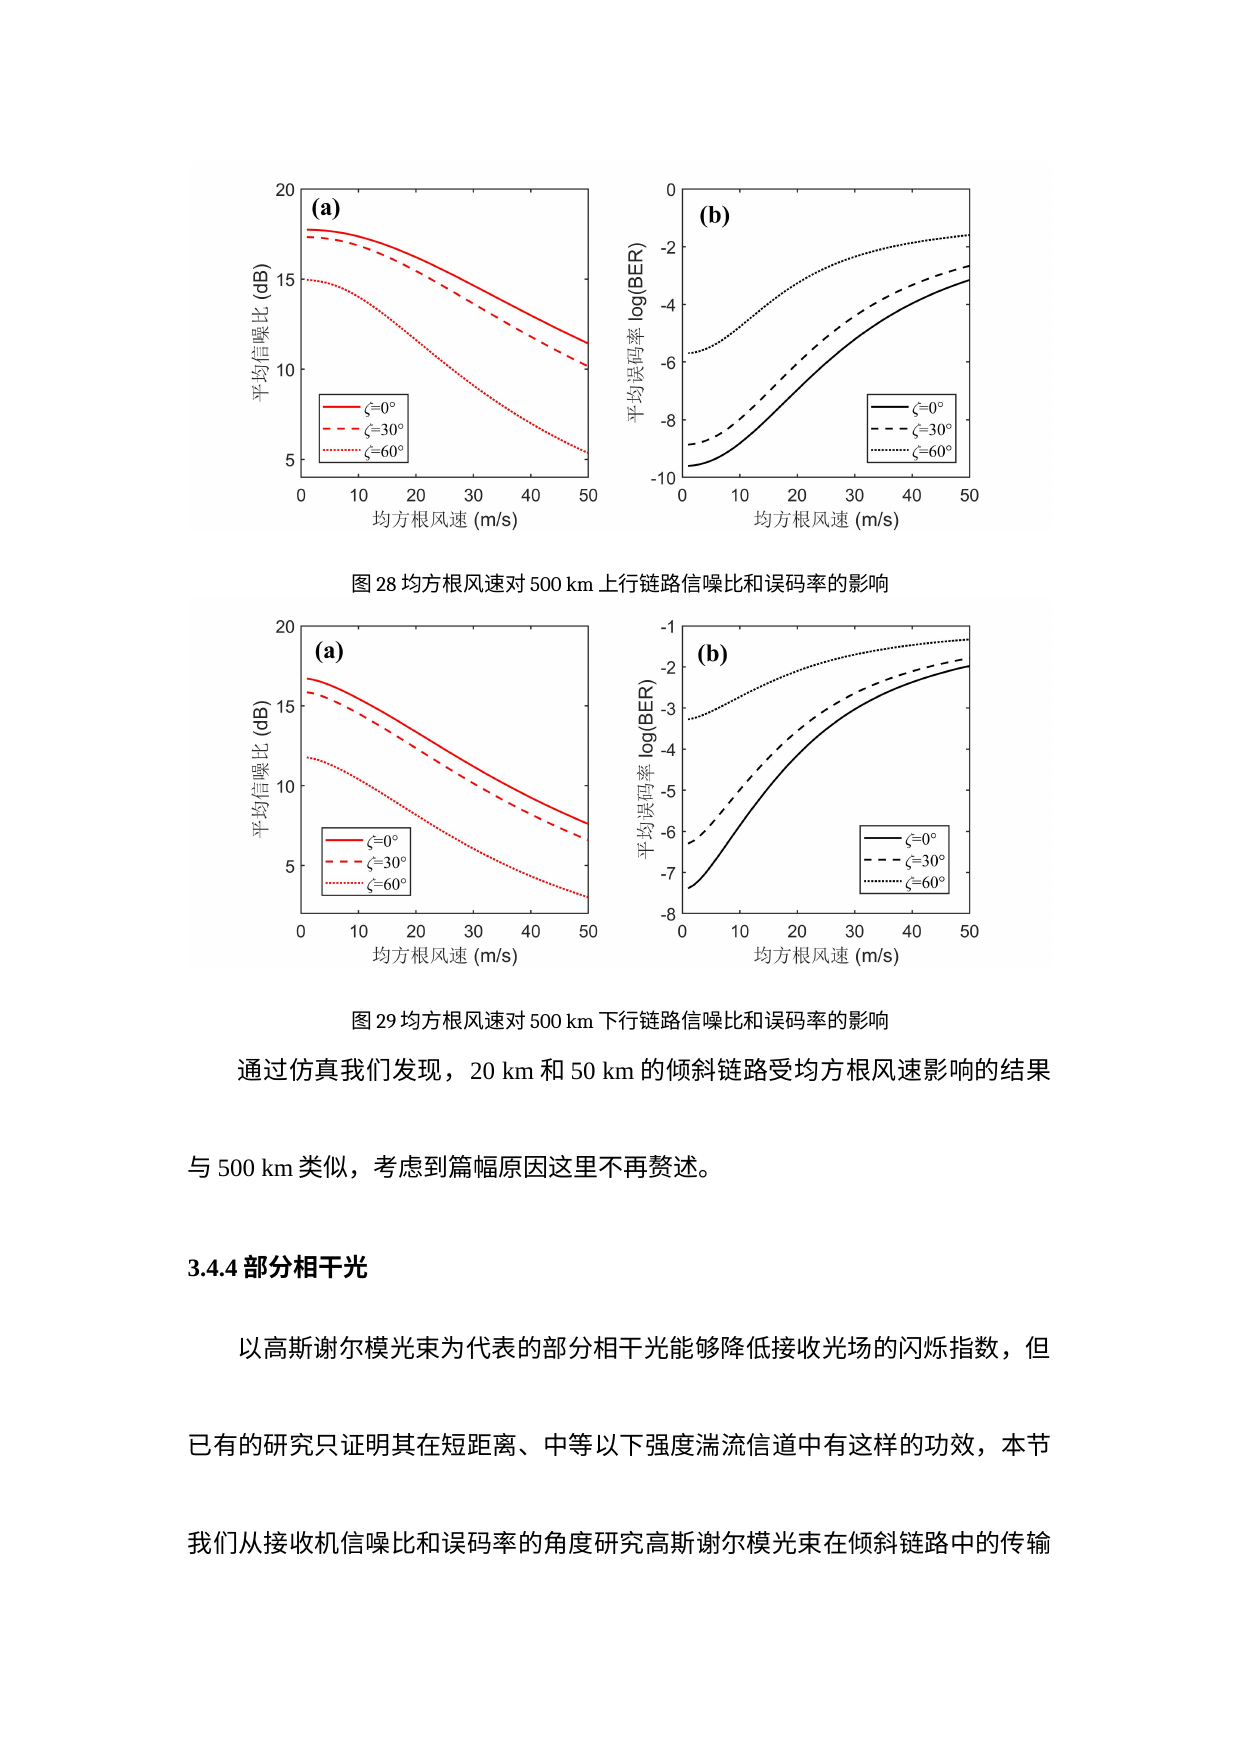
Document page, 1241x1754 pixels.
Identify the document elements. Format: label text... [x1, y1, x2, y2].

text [187, 1314, 1053, 1574]
text 图 28 均方根风速对500 km上行链路信噪比和误码率的影响 [262, 566, 978, 598]
text 通过仿真我们发现，20 km和50 km的倾斜链路受均方根风速影响的结果与500 km类似，考虑到篇幅原因这里不再赘述。 [187, 1036, 1053, 1198]
picture [187, 162, 1053, 531]
picture [187, 598, 1053, 967]
text 图 29 均方根风速对500 km下行链路信噪比和误码率的影响 [262, 1003, 978, 1036]
subtitle 3.4.4 部分相干光 [187, 1233, 1053, 1298]
